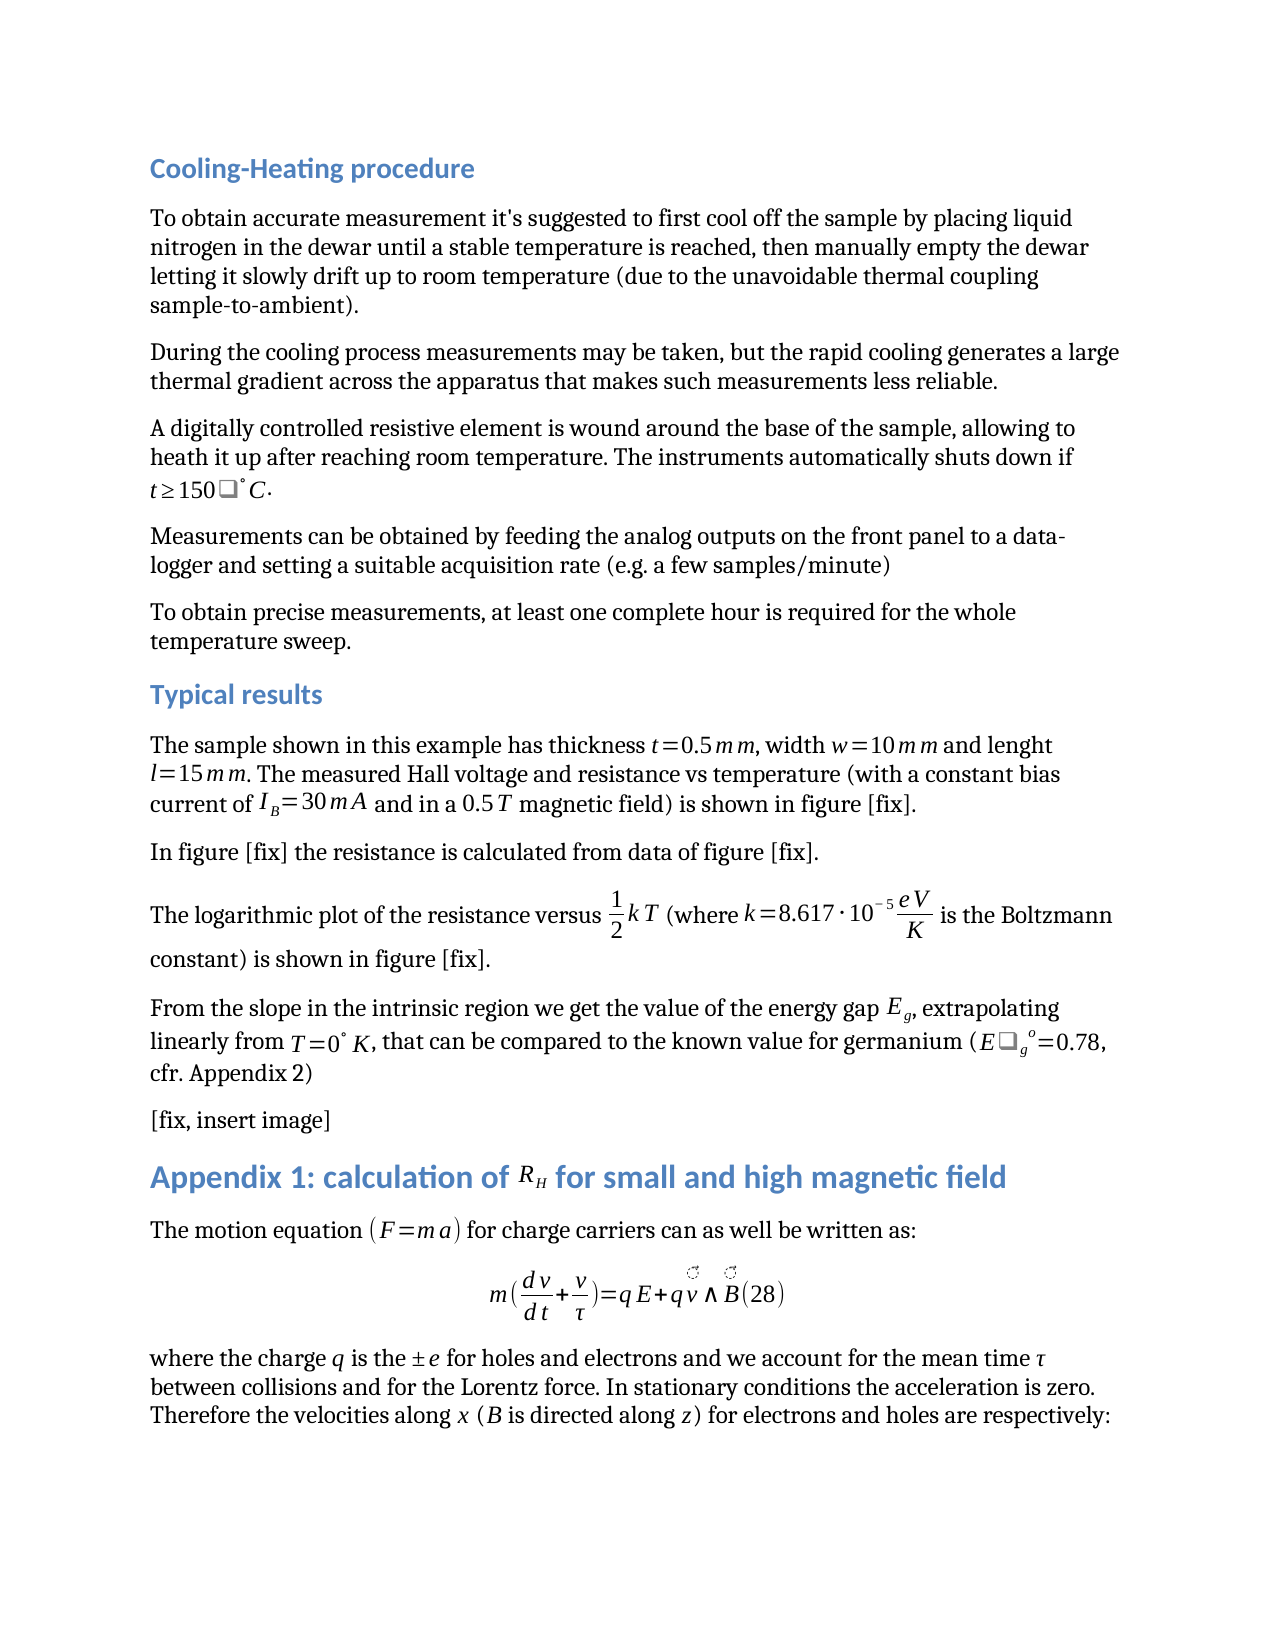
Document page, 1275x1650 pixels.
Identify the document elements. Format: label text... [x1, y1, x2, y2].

text where the charge is the for holes and electrons and we account for the mean time between collisions and for the Lorentz force. In stationary conditions the acceleration is zero. Therefore the velocities along ( is directed along ) for electrons and holes are respectively: [150, 1344, 1125, 1430]
text [fix, insert image] [150, 1106, 1125, 1135]
text During the cooling process measurements may be taken, but the rapid cooling generates a large thermal gradient across the apparatus that makes such measurements less reliable. [150, 338, 1125, 396]
text The sample shown in this example has thickness , width and lenght . The measured Hall voltage and resistance vs temperature (with a constant bias current of and in a magnetic field) is shown in figure [fix]. [150, 731, 1125, 819]
text In figure [fix] the resistance is calculated from data of figure [fix]. [150, 838, 1125, 867]
text The motion equation for charge carriers can as well be written as: [150, 1215, 1125, 1245]
text A digitally controlled resistive element is wound around the base of the sample, allowing to heath it up after reaching room temperature. The instruments automatically shuts down if . [150, 414, 1125, 503]
text Measurements can be obtained by feeding the analog outputs on the front panel to a data-logger and setting a suitable acquisition rate (e.g. a few samples/minute) [150, 522, 1125, 579]
text From the slope in the intrinsic region we get the value of the energy gap , extrapolating linearly from , that can be compared to the known value for germanium (, cfr. Appendix 2) [150, 992, 1125, 1087]
text To obtain precise measurements, at least one complete hour is required for the whole temperature sweep. [150, 598, 1125, 656]
text The logarithmic plot of the resistance versus (where is the Boltzmann constant) is shown in figure [fix]. [150, 886, 1125, 973]
subtitle Cooling-Heating procedure [150, 150, 1125, 186]
subtitle Typical results [150, 676, 1125, 712]
text To obtain accurate measurement it's suggested to first cool off the sample by placing liquid nitrogen in the dewar until a stable temperature is reached, then manually empty the dewar letting it slowly drift up to room temperature (due to the unavoidable thermal coupling sample-to-ambient). [150, 204, 1125, 319]
subtitle Appendix 1: calculation of for small and high magnetic field [150, 1156, 1125, 1196]
